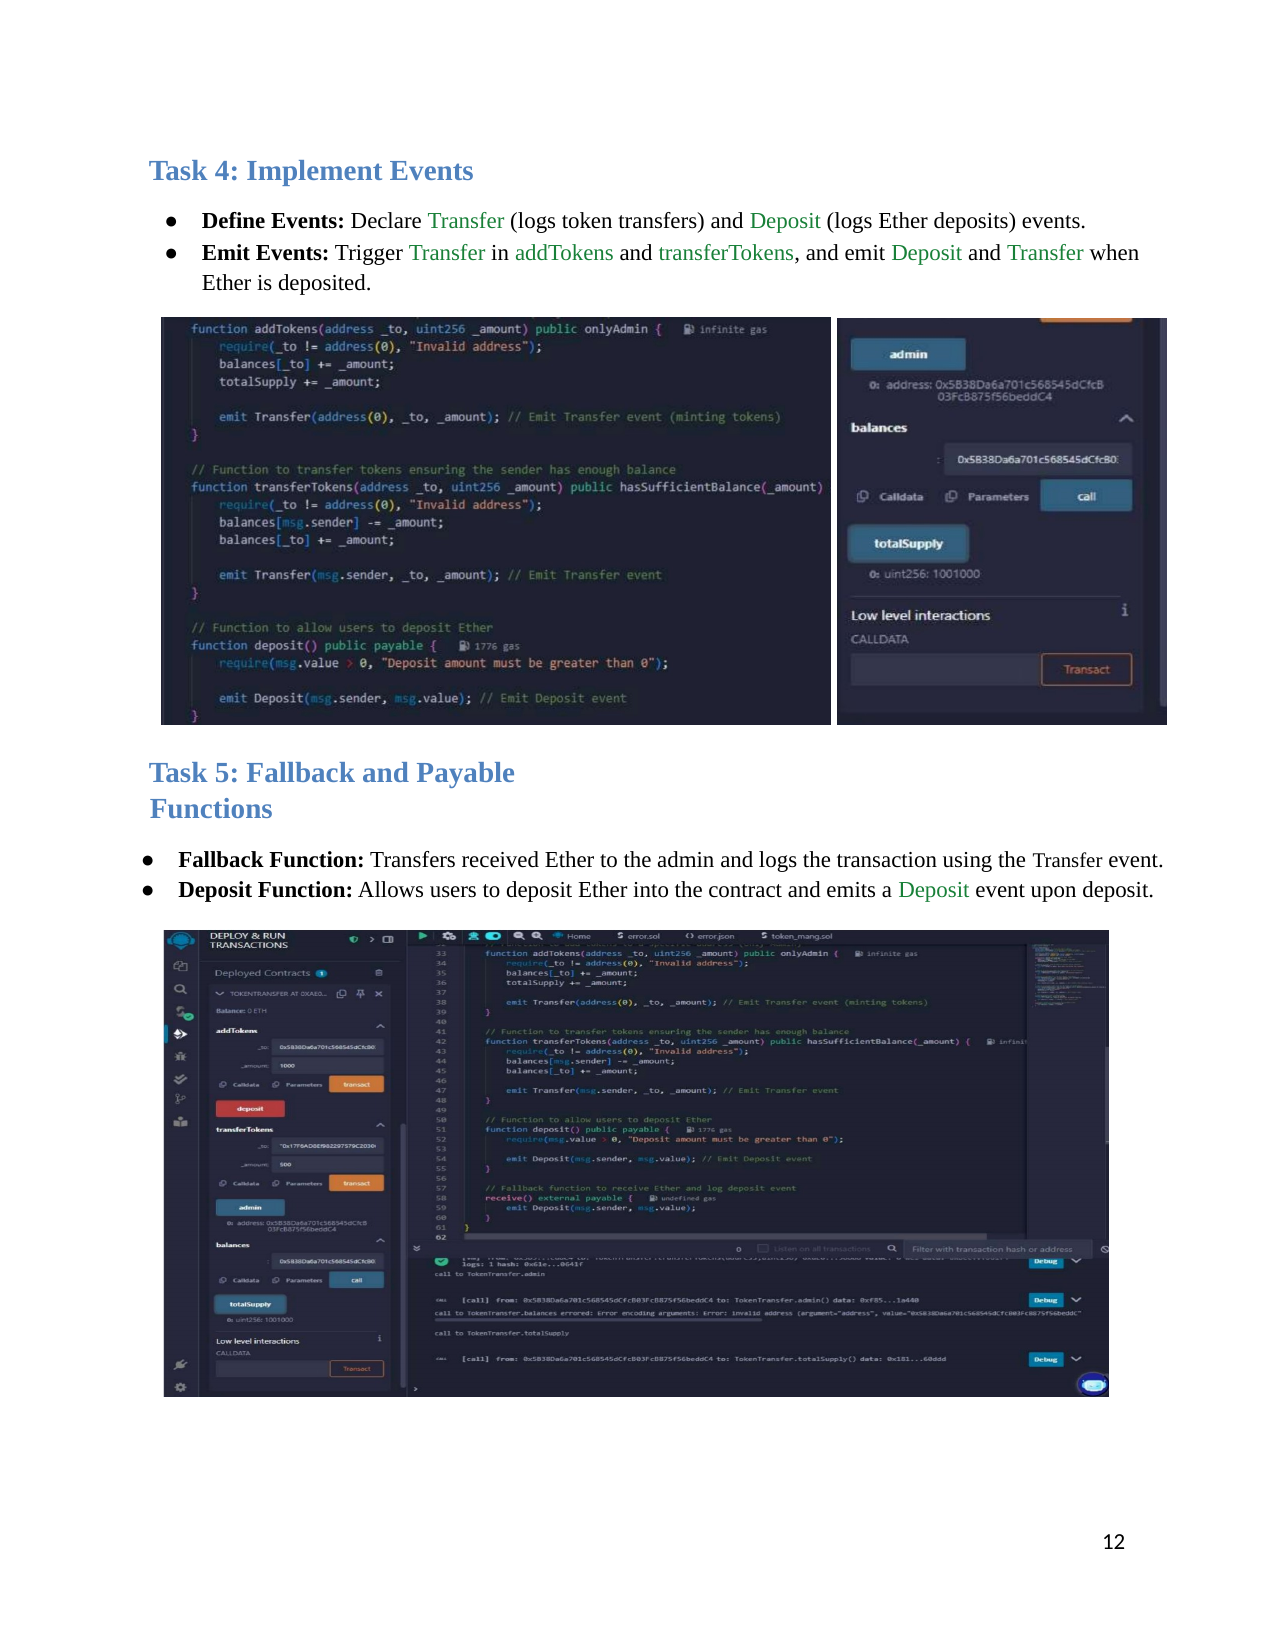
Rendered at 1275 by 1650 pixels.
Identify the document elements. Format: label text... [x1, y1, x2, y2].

list Fallback Function: Transfers received Ether to the admin and logs the transaction using the Transfer event. [141, 846, 1187, 872]
list Deposit Function: Allows users to deposit Ether into the contract and emits a Deposit event upon deposit. [141, 876, 1187, 903]
picture [163, 929, 1109, 1397]
picture [161, 317, 831, 725]
list Emit Events: Trigger Transfer in addTokens and transferTokens, and emit Deposit and Transfer when Ether is deposited. [164, 239, 1159, 295]
list Define Events: Declare Transfer (logs token transfers) and Deposit (logs Ether deposits) events. [164, 207, 1159, 234]
subtitle Task 4: Implement Events [148, 153, 631, 187]
picture [837, 318, 1167, 725]
subtitle Task 5: Fallback and Payable Functions [148, 756, 631, 825]
